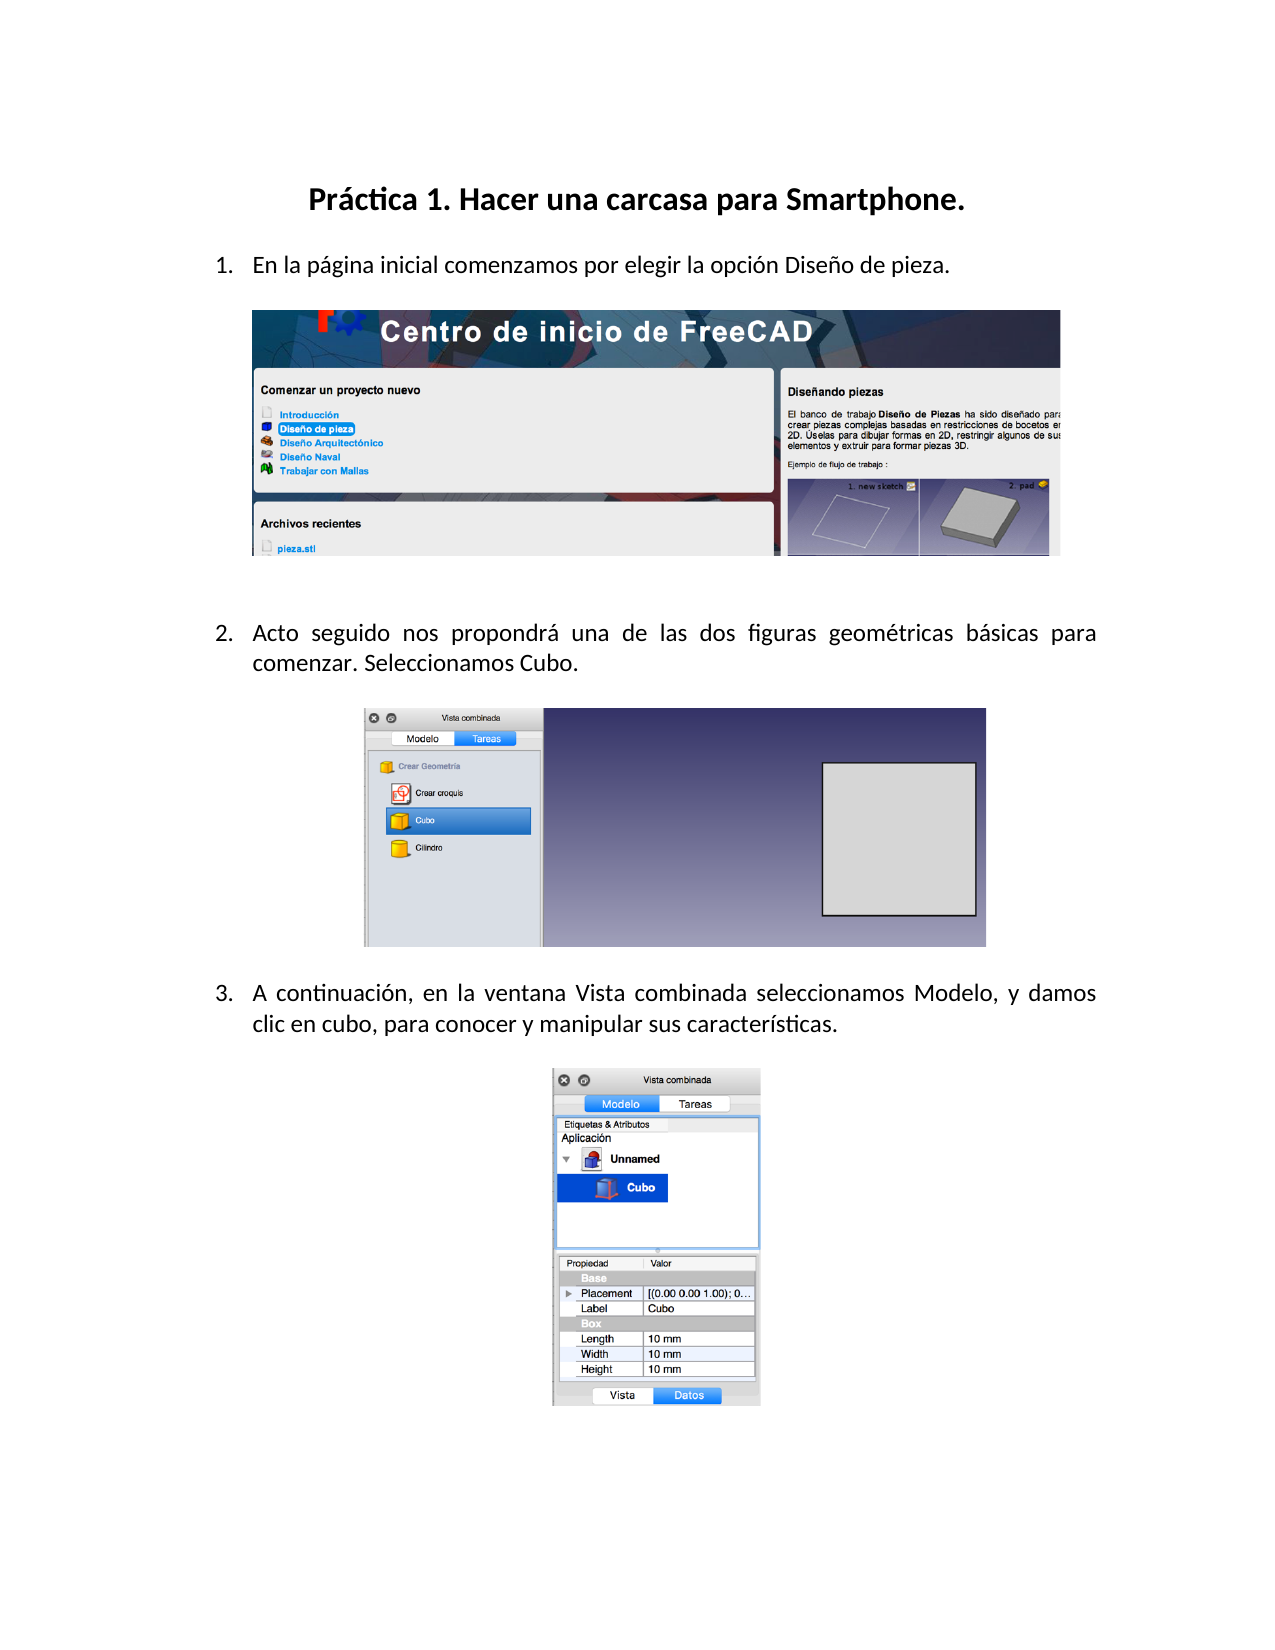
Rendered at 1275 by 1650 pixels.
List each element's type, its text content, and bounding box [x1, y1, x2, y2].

picture [252, 310, 1061, 556]
picture [552, 1068, 761, 1406]
list Acto seguido nos propondrá una de las dos figuras geométricas básicas para comenzar. Seleccionamos Cubo. [215, 617, 1098, 678]
picture [363, 708, 987, 947]
list A continuación, en la ventana Vista combinada seleccionamos Modelo, y damos clic en cubo, para conocer y manipular sus características. [215, 977, 1098, 1038]
picture [252, 325, 279, 330]
list En la página inicial comenzamos por elegir la opción Diseño de pieza. [215, 249, 1098, 280]
text Práctica 1. Hacer una carcasa para Smartphone. [177, 178, 1098, 219]
